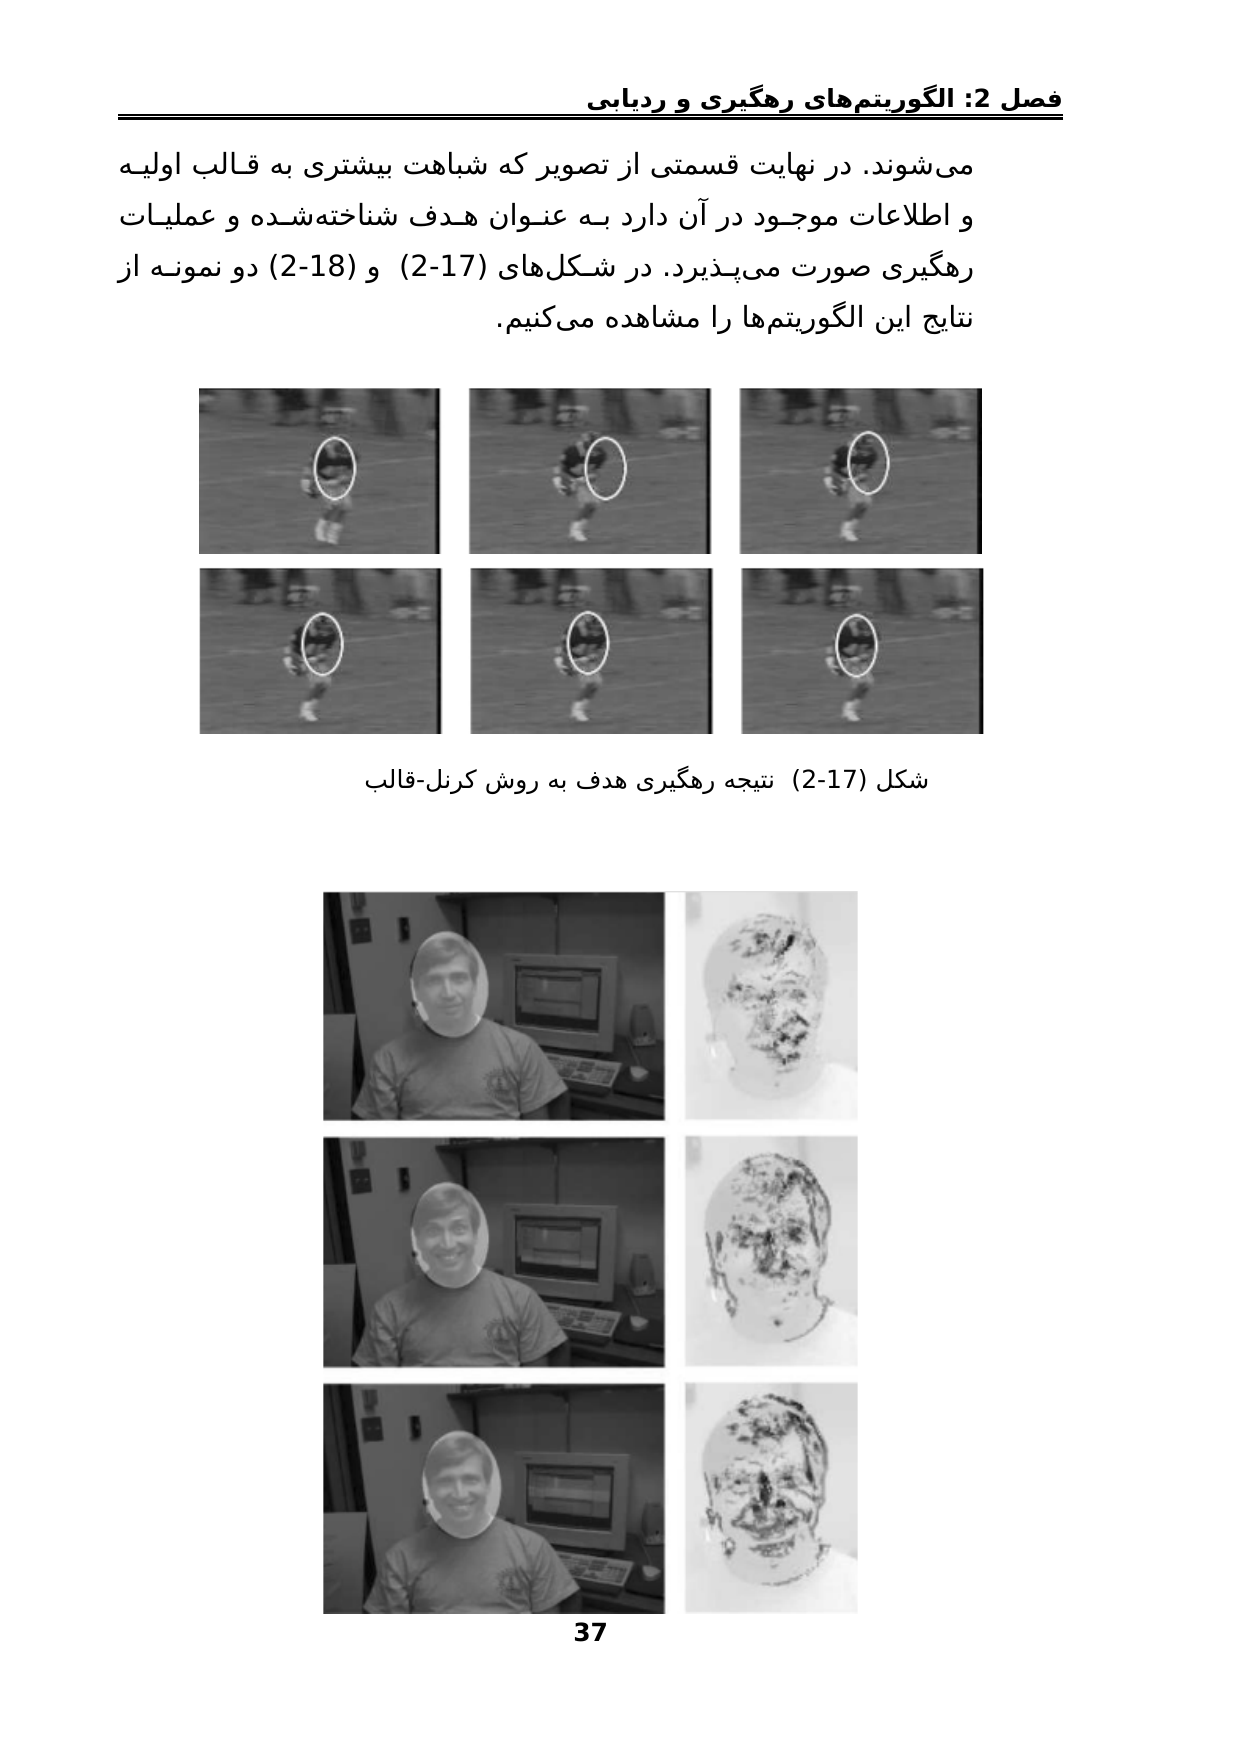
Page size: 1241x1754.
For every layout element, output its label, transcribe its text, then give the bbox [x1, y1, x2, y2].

picture [323, 891, 858, 1614]
picture [199, 387, 982, 554]
picture [197, 567, 984, 734]
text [118, 148, 1004, 334]
text نتیجه رهگیری هدف به روش کرنل-قالب [118, 768, 1063, 793]
